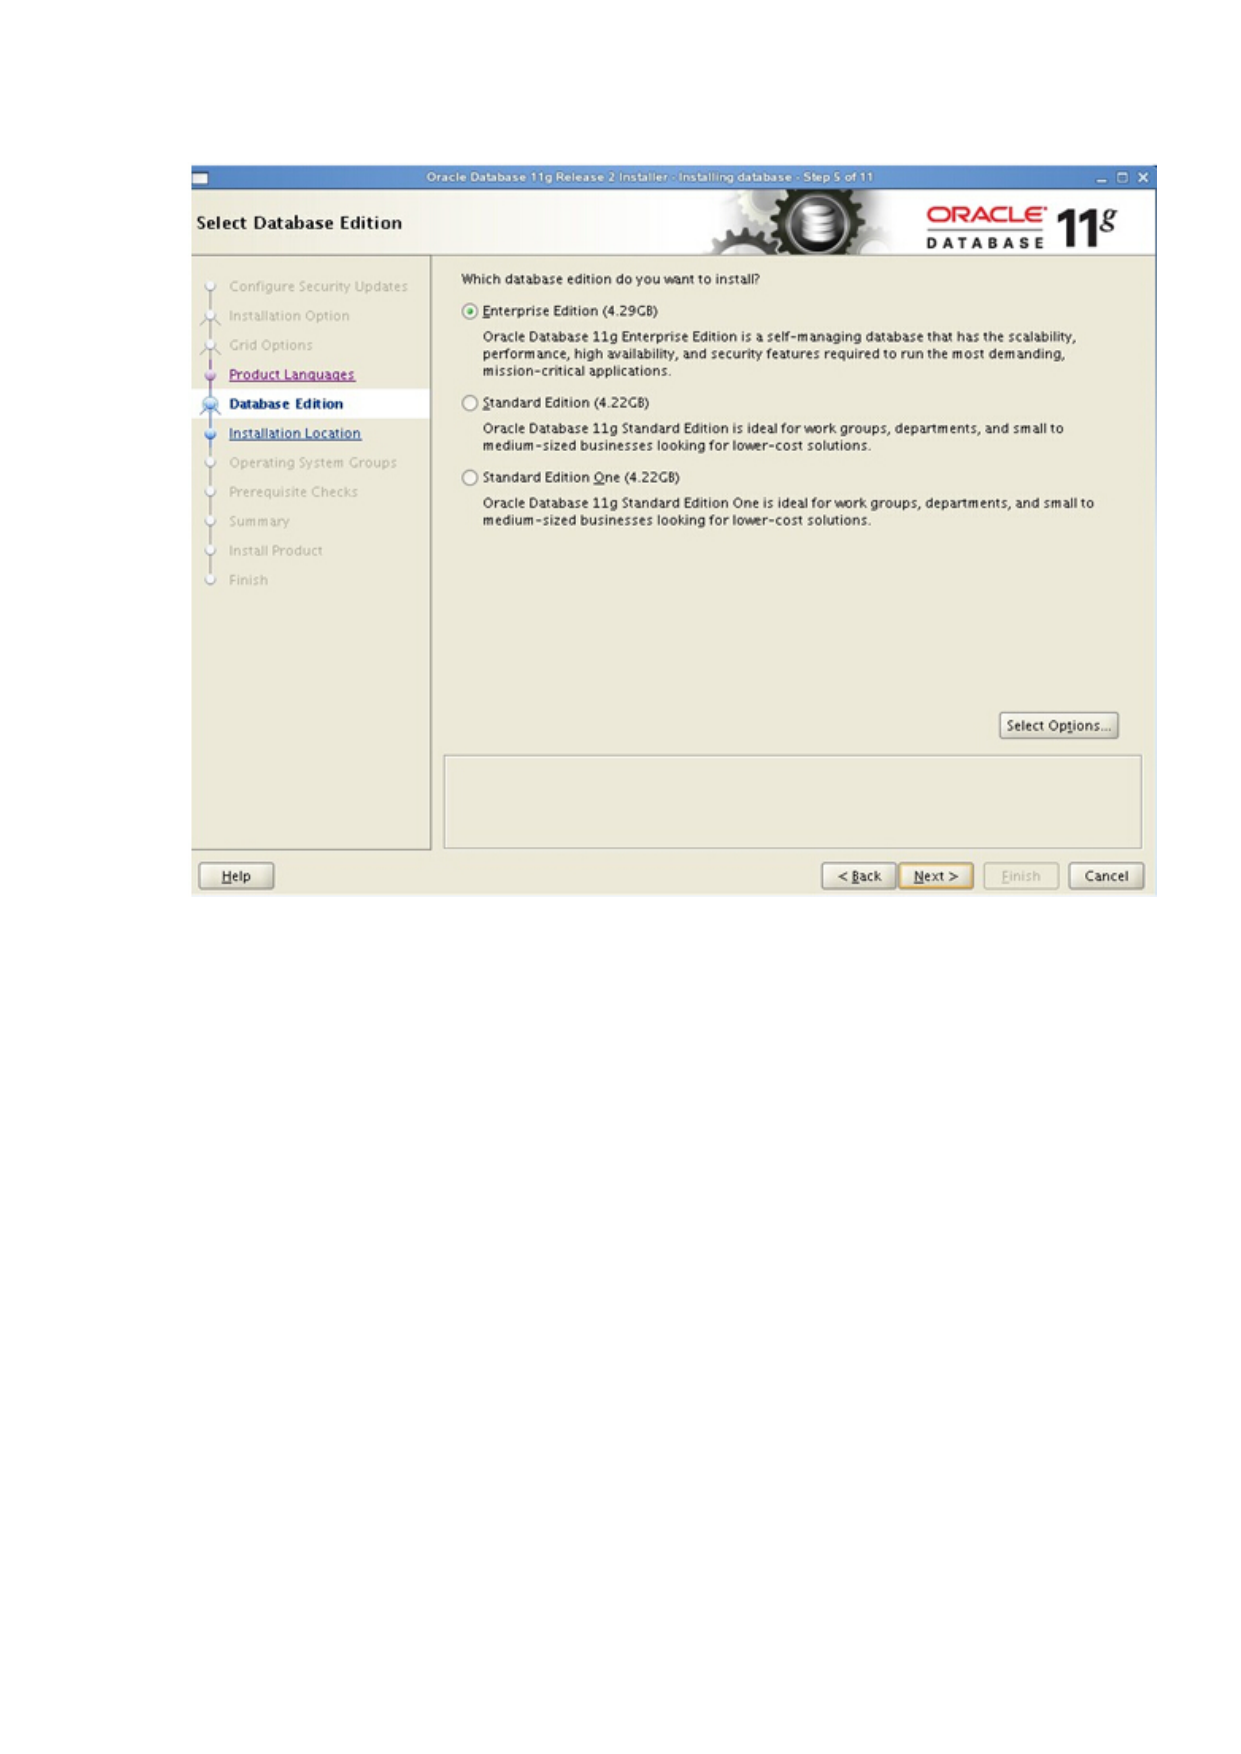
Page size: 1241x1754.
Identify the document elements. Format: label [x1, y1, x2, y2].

picture [187, 162, 1157, 897]
